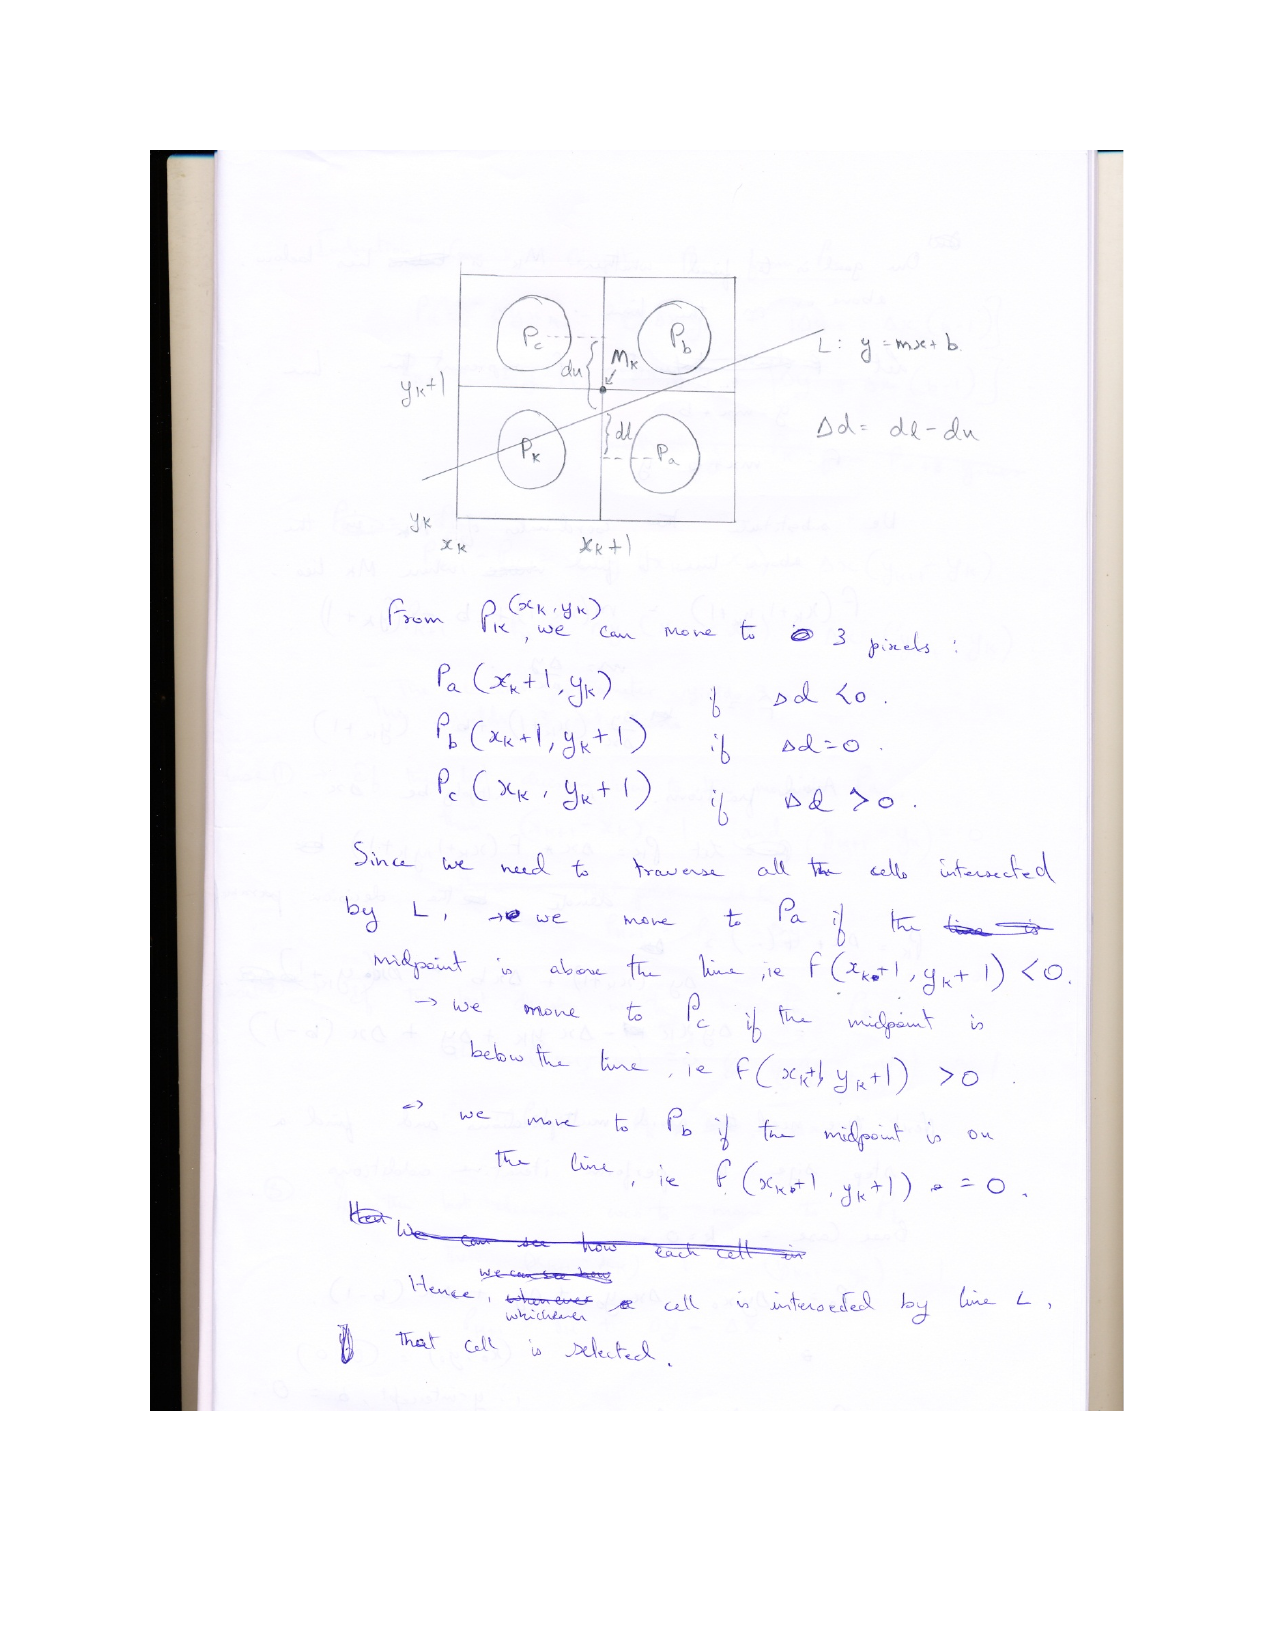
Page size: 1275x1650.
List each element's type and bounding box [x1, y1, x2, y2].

picture [150, 150, 1124, 1411]
